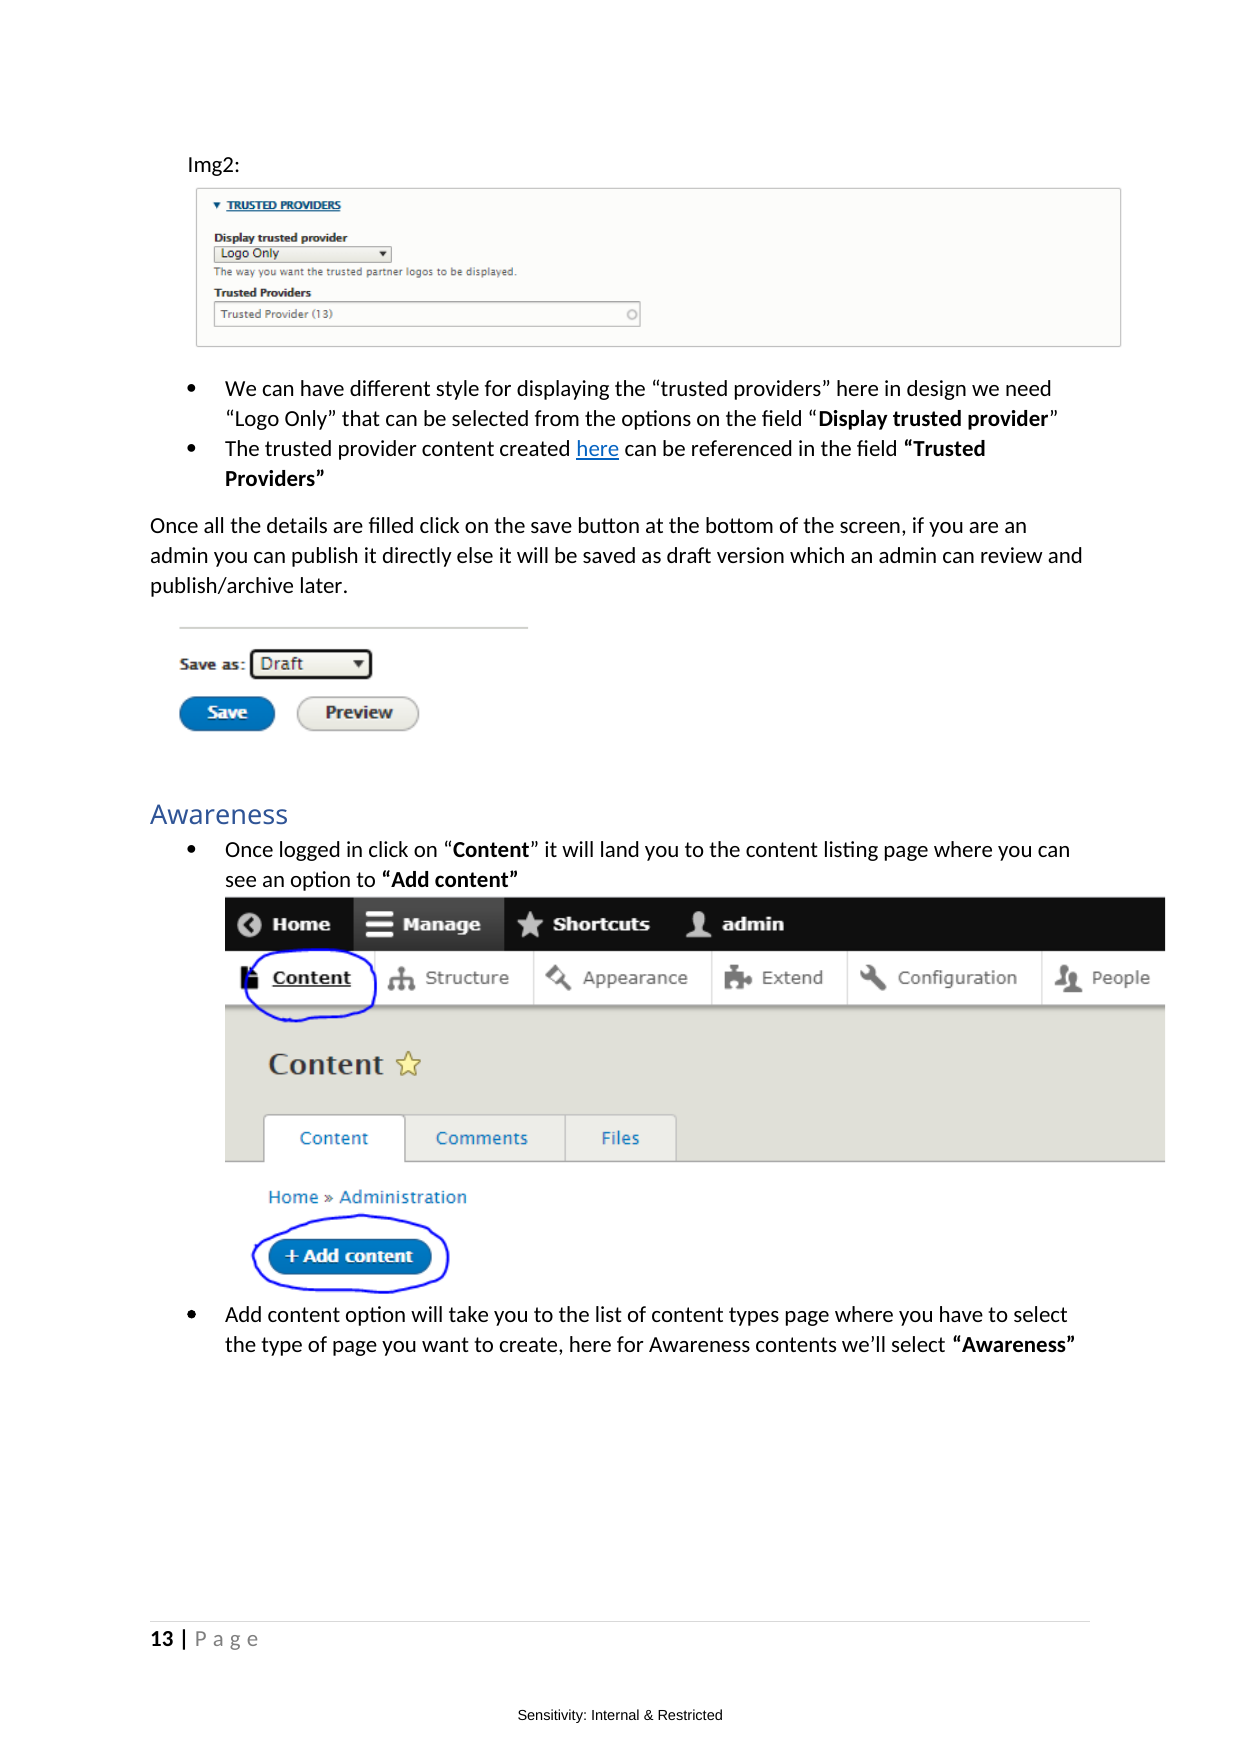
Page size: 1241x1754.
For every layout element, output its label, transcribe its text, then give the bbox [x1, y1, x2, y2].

list We can have different style for displaying the “trusted providers” here in design we need “Logo Only” that can be selected from the options on the field “Display trusted provider” [187, 374, 1090, 432]
list Once logged in click on “Content” it will land you to the content listing page where you can see an option to “Add content” [187, 835, 1090, 893]
text Once all the details are filled click on the save button at the bottom of the screen, if you are an admin you can publish it directly else it will be saved as draft version which an admin can review and publish/archive later. [150, 511, 1090, 599]
list Add content option will take you to the list of content types page where you have to select the type of page you want to create, here for Awareness contents we’ll select “Awareness” [187, 1300, 1090, 1358]
subtitle Awareness [150, 795, 1090, 832]
picture [187, 180, 1128, 355]
text Img2: [187, 150, 1090, 180]
list The trusted provider content created here can be referenced in the field “Trusted Providers” [187, 434, 1090, 492]
picture [225, 895, 1166, 1298]
picture [150, 618, 529, 777]
